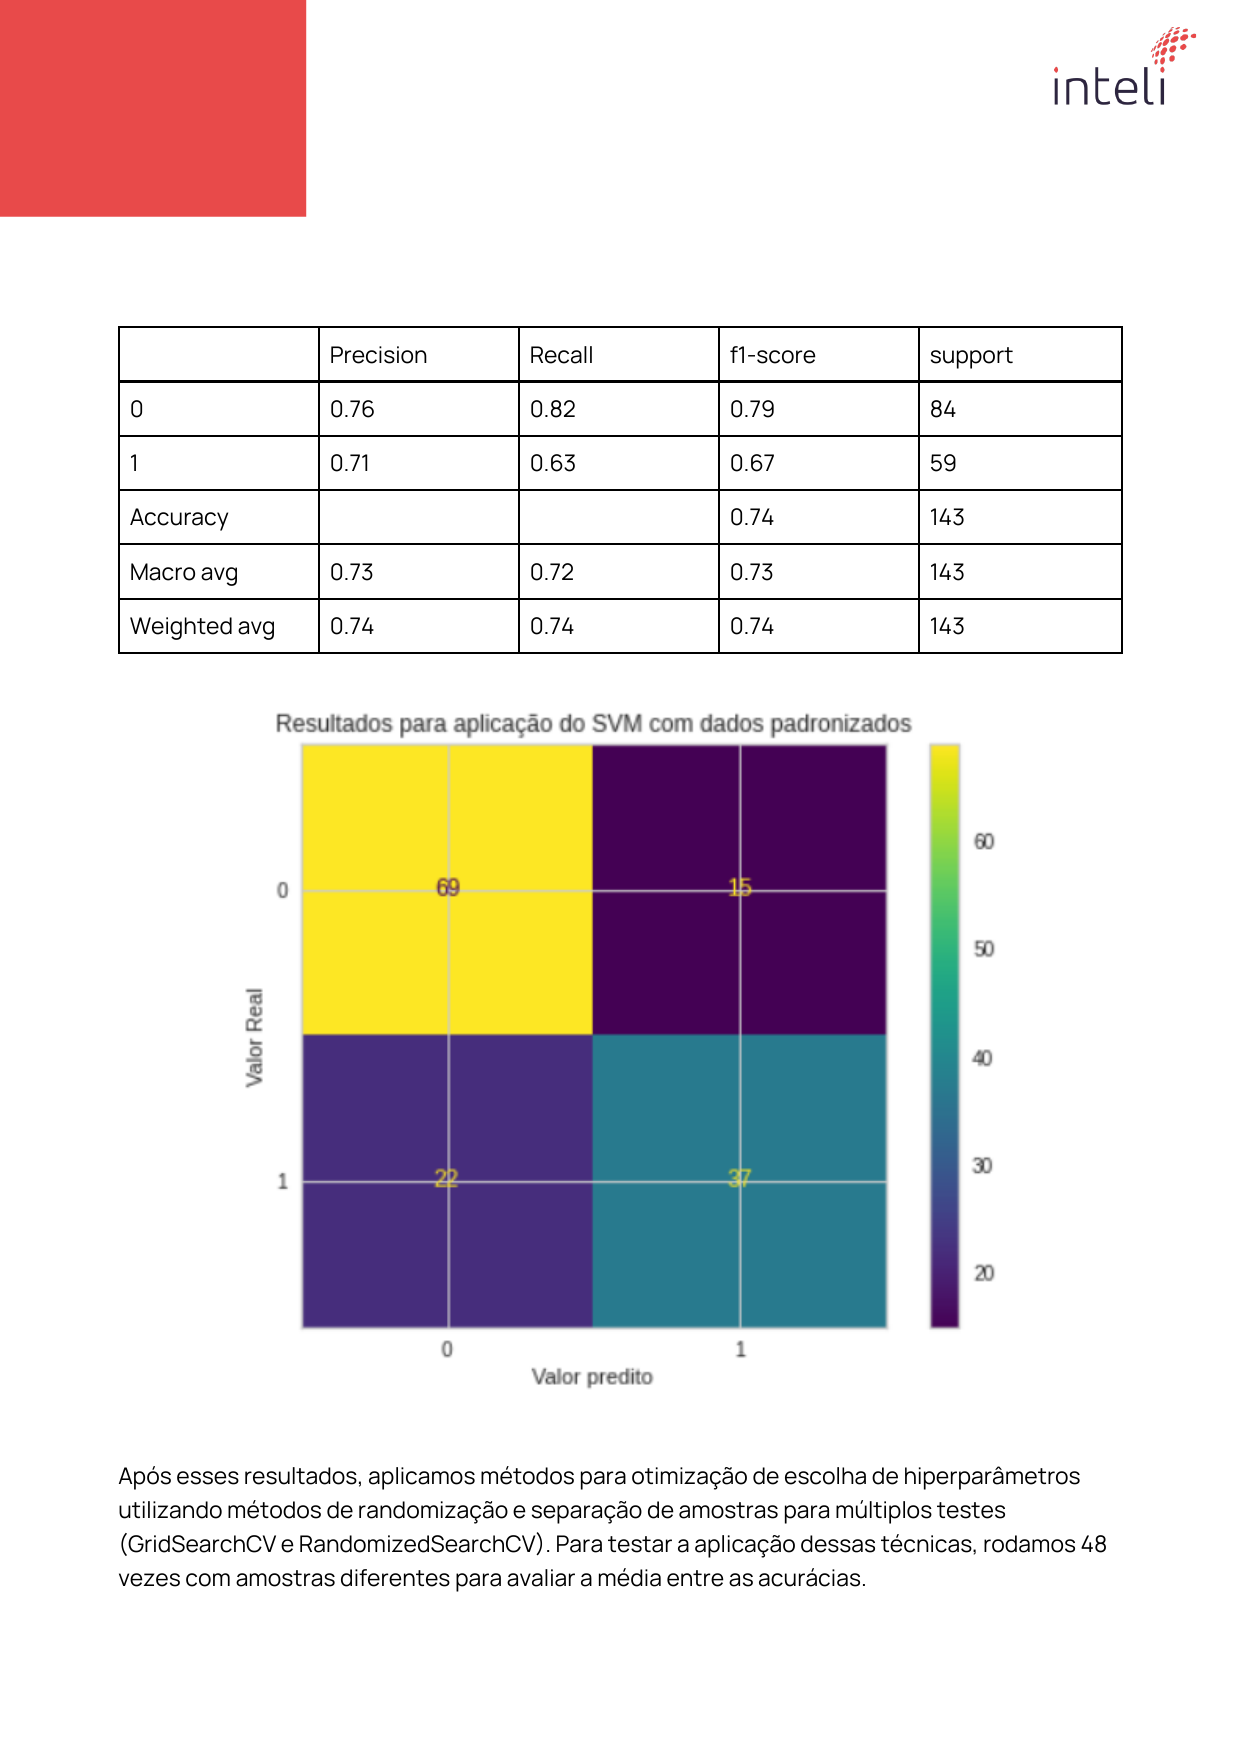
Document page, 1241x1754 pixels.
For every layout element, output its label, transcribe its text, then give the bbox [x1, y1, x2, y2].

table_cell 143 [920, 491, 1121, 543]
table_header support [920, 328, 1121, 380]
table_cell 0.73 [320, 545, 518, 597]
table_cell 0 [120, 383, 318, 434]
table_cell 0.67 [720, 437, 918, 489]
table_cell 0.74 [320, 600, 518, 652]
picture [1054, 27, 1197, 105]
table_cell Accuracy [120, 491, 318, 543]
table_cell [320, 491, 518, 543]
table_cell 0.74 [720, 491, 918, 543]
table_cell 0.76 [320, 383, 518, 434]
table_cell [520, 491, 718, 543]
table_cell 1 [120, 437, 318, 489]
table_cell 0.73 [720, 545, 918, 597]
table_cell 143 [920, 600, 1121, 652]
table_cell 0.74 [520, 600, 718, 652]
table_cell 0.79 [720, 383, 918, 434]
picture [0, 0, 307, 217]
text Após esses resultados, aplicamos métodos para otimização de escolha de hiperparâmetros utilizando métodos de randomização e separação de amostras para múltiplos testes (GridSearchCV e RandomizedSearchCV). Para testar a aplicação dessas técnicas, rodamos 48 vezes com amostras diferentes para avaliar a média entre as acurácias. [118, 1460, 1122, 1593]
table_cell Macro avg [120, 545, 318, 597]
table_cell 0.71 [320, 437, 518, 489]
table_cell 0.74 [720, 600, 918, 652]
table_header Recall [520, 328, 718, 380]
table_cell 143 [920, 545, 1121, 597]
table_cell Weighted avg [120, 600, 318, 652]
picture [241, 704, 999, 1391]
table_header f1-score [720, 328, 918, 380]
table_header [120, 328, 318, 380]
table_cell 0.63 [520, 437, 718, 489]
table_cell 0.82 [520, 383, 718, 434]
table_cell 0.72 [520, 545, 718, 597]
table_cell 59 [920, 437, 1121, 489]
table_header Precision [320, 328, 518, 380]
table_cell 84 [920, 383, 1121, 434]
